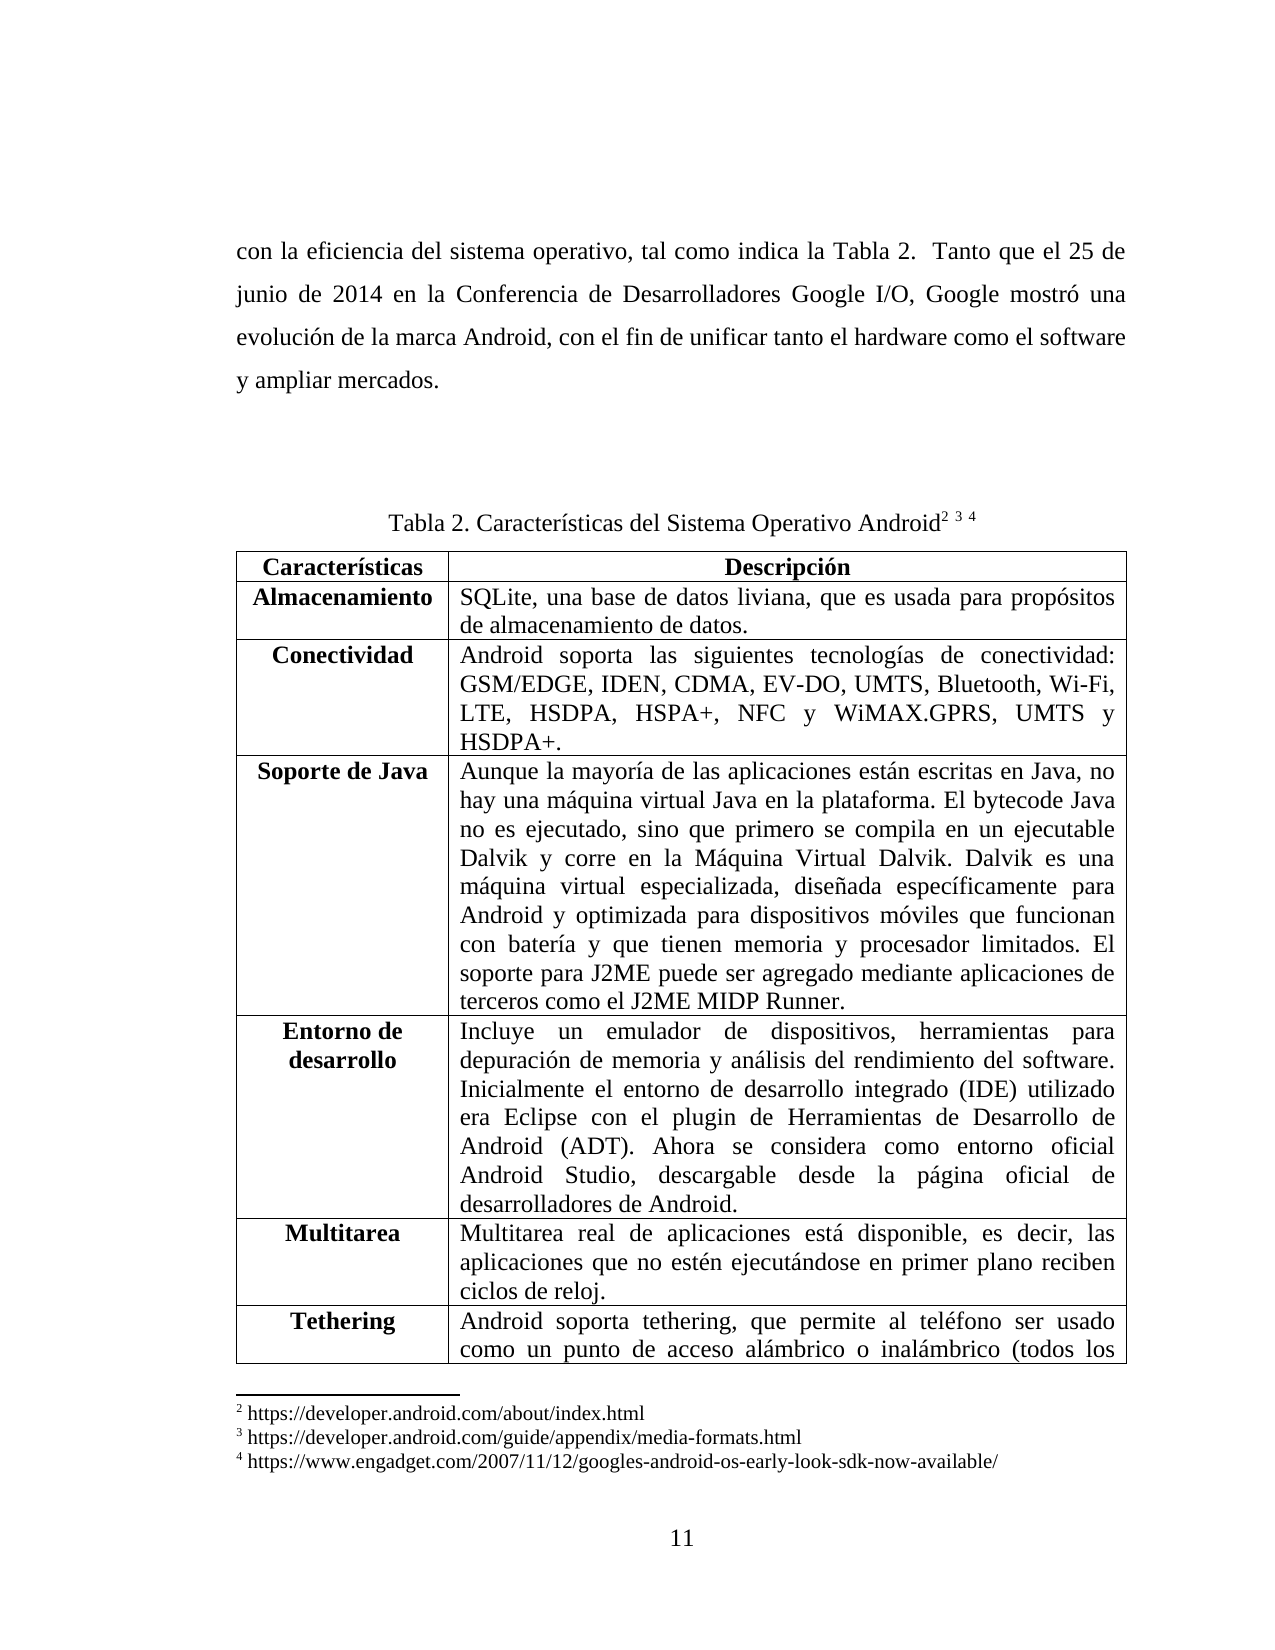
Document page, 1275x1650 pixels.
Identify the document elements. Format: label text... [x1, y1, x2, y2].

table_cell Entorno de desarrollo [237, 1016, 448, 1217]
table_header Características [237, 552, 448, 581]
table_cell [449, 1306, 1126, 1363]
table_cell Soporte de Java [237, 756, 448, 1015]
text Tabla 2. Características del Sistema Operativo Android [236, 508, 1127, 537]
table_cell Multitarea real de aplicaciones está disponible, es decir, las aplicaciones que no estén ejecutándose en primer plano reciben ciclos de reloj. [449, 1219, 1126, 1305]
table_cell SQLite, una base de datos liviana, que es usada para propósitos de almacenamiento de datos. [449, 582, 1126, 639]
table_cell Multitarea [237, 1219, 448, 1305]
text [236, 236, 1127, 394]
table_cell Incluye un emulador de dispositivos, herramientas para depuración de memoria y análisis del rendimiento del software. Inicialmente el entorno de desarrollo integrado (IDE) utilizado era Eclipse con el plugin de Herramientas de Desarrollo de Android (ADT). Ahora se considera como entorno oficial Android Studio, descargable desde la página oficial de desarrolladores de Android. [449, 1016, 1126, 1217]
table_cell Aunque la mayoría de las aplicaciones están escritas en Java, no hay una máquina virtual Java en la plataforma. El bytecode Java no es ejecutado, sino que primero se compila en un ejecutable Dalvik y corre en la Máquina Virtual Dalvik. Dalvik es una máquina virtual especializada, diseñada específicamente para Android y optimizada para dispositivos móviles que funcionan con batería y que tienen memoria y procesador limitados. El soporte para J2ME puede ser agregado mediante aplicaciones de terceros como el J2ME MIDP Runner. [449, 756, 1126, 1015]
table_cell Android soporta las siguientes tecnologías de conectividad: GSM/EDGE, IDEN, CDMA, EV-DO, UMTS, Bluetooth, Wi-Fi, LTE, HSDPA, HSPA+, NFC y WiMAX.GPRS, UMTS y HSDPA+. [449, 640, 1126, 755]
table_cell Conectividad [237, 640, 448, 755]
table_cell Tethering [237, 1306, 448, 1363]
table_cell Almacenamiento [237, 582, 448, 639]
table_header Descripción [449, 552, 1126, 581]
